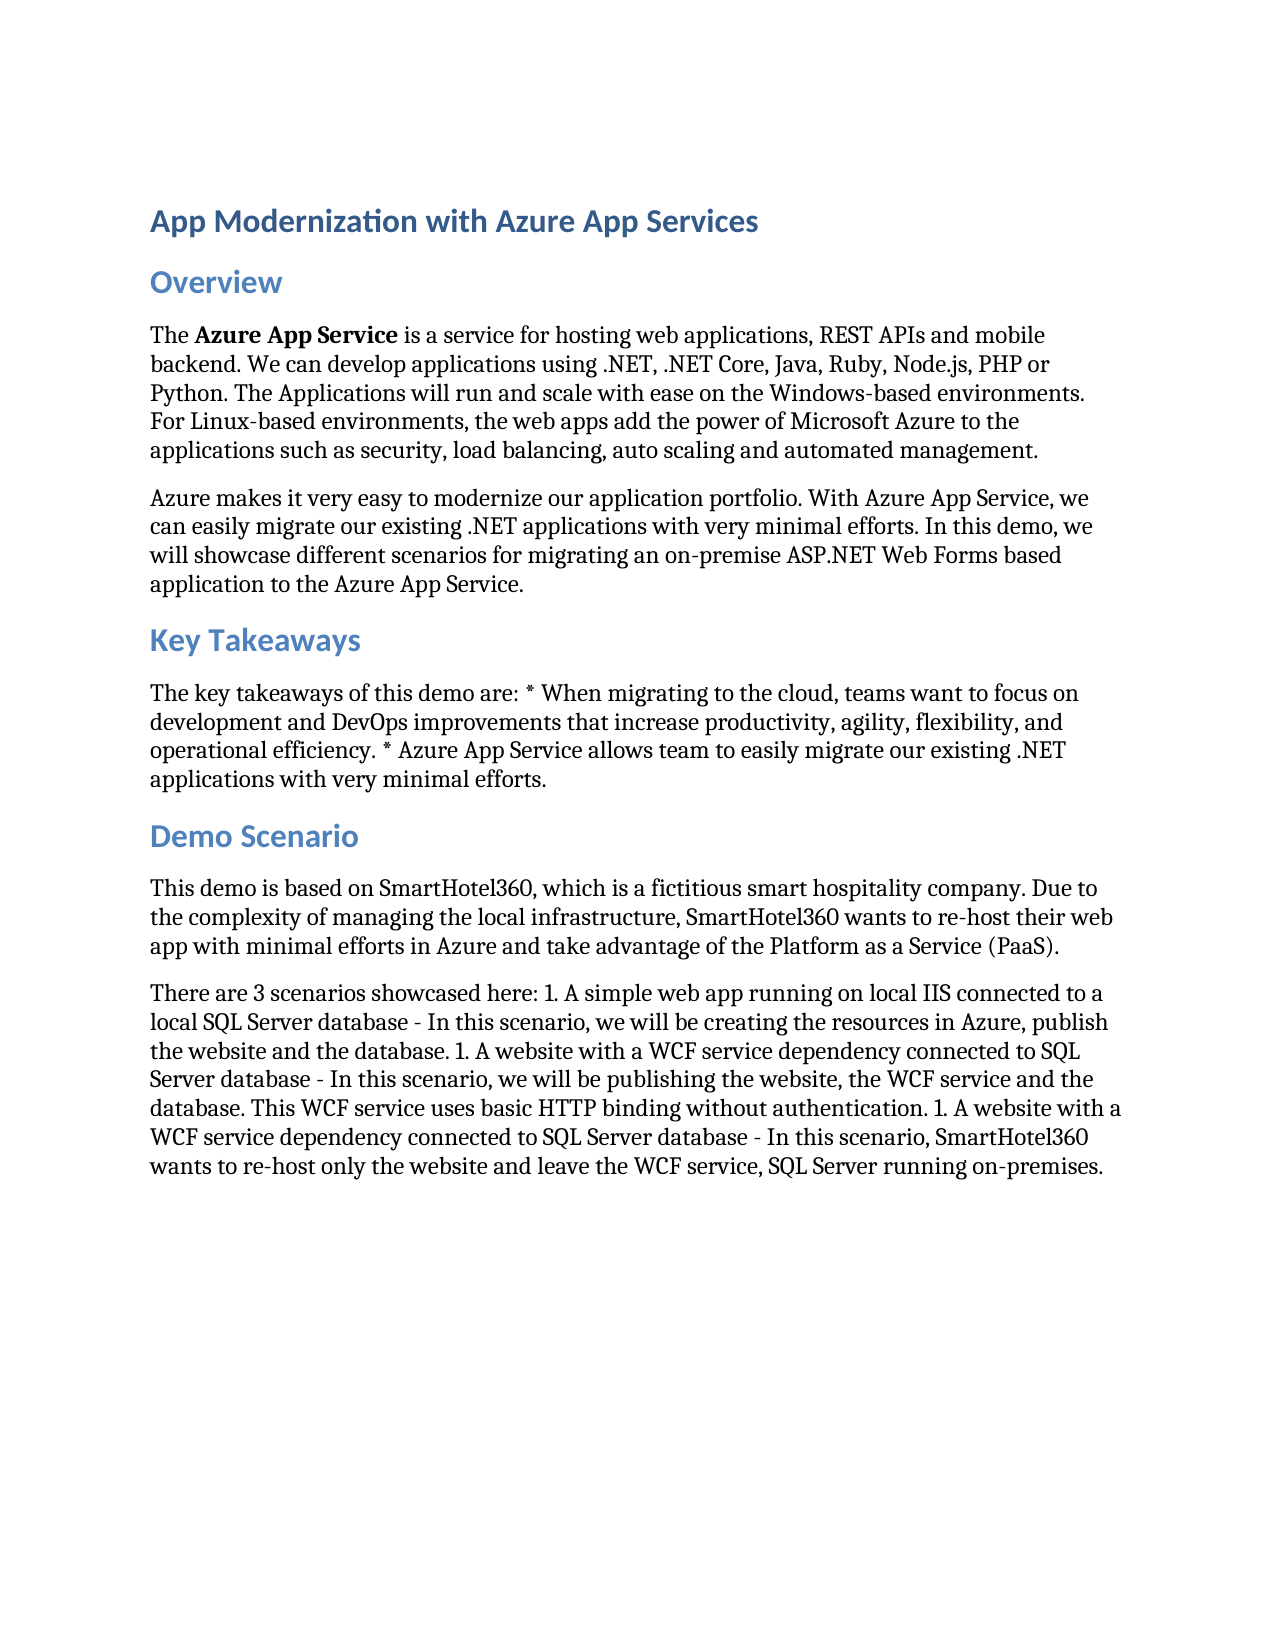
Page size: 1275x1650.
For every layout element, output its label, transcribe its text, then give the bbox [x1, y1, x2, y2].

subtitle App Modernization with Azure App Services [150, 200, 1125, 241]
text This demo is based on SmartHotel360, which is a fictitious smart hospitality company. Due to the complexity of managing the local infrastructure, SmartHotel360 wants to re-host their web app with minimal efforts in Azure and take advantage of the Platform as a Service (PaaS). [150, 874, 1125, 960]
text There are 3 scenarios showcased here: 1. A simple web app running on local IIS connected to a local SQL Server database - In this scenario, we will be creating the resources in Azure, publish the website and the database. 1. A website with a WCF service dependency connected to SQL Server database - In this scenario, we will be publishing the website, the WCF service and the database. This WCF service uses basic HTTP binding without authentication. 1. A website with a WCF service dependency connected to SQL Server database - In this scenario, SmartHotel360 wants to re-host only the website and leave the WCF service, SQL Server running on-premises. [150, 979, 1125, 1180]
subtitle Key Takeaways [150, 619, 1125, 660]
subtitle Overview [150, 262, 1125, 302]
text The key takeaways of this demo are: * When migrating to the cloud, teams want to focus on development and DevOps improvements that increase productivity, agility, flexibility, and operational efficiency. * Azure App Service allows team to easily migrate our existing .NET applications with very minimal efforts. [150, 679, 1125, 794]
subtitle Demo Scenario [150, 815, 1125, 855]
text The Azure App Service is a service for hosting web applications, REST APIs and mobile backend. We can develop applications using .NET, .NET Core, Java, Ruby, Node.js, PHP or Python. The Applications will run and scale with ease on the Windows-based environments. For Linux-based environments, the web apps add the power of Microsoft Azure to the applications such as security, load balancing, auto scaling and automated management. [150, 321, 1125, 465]
text Azure makes it very easy to modernize our application portfolio. With Azure App Service, we can easily migrate our existing .NET applications with very minimal efforts. In this demo, we will showcase different scenarios for migrating an on-premise ASP.NET Web Forms based application to the Azure App Service. [150, 483, 1125, 598]
